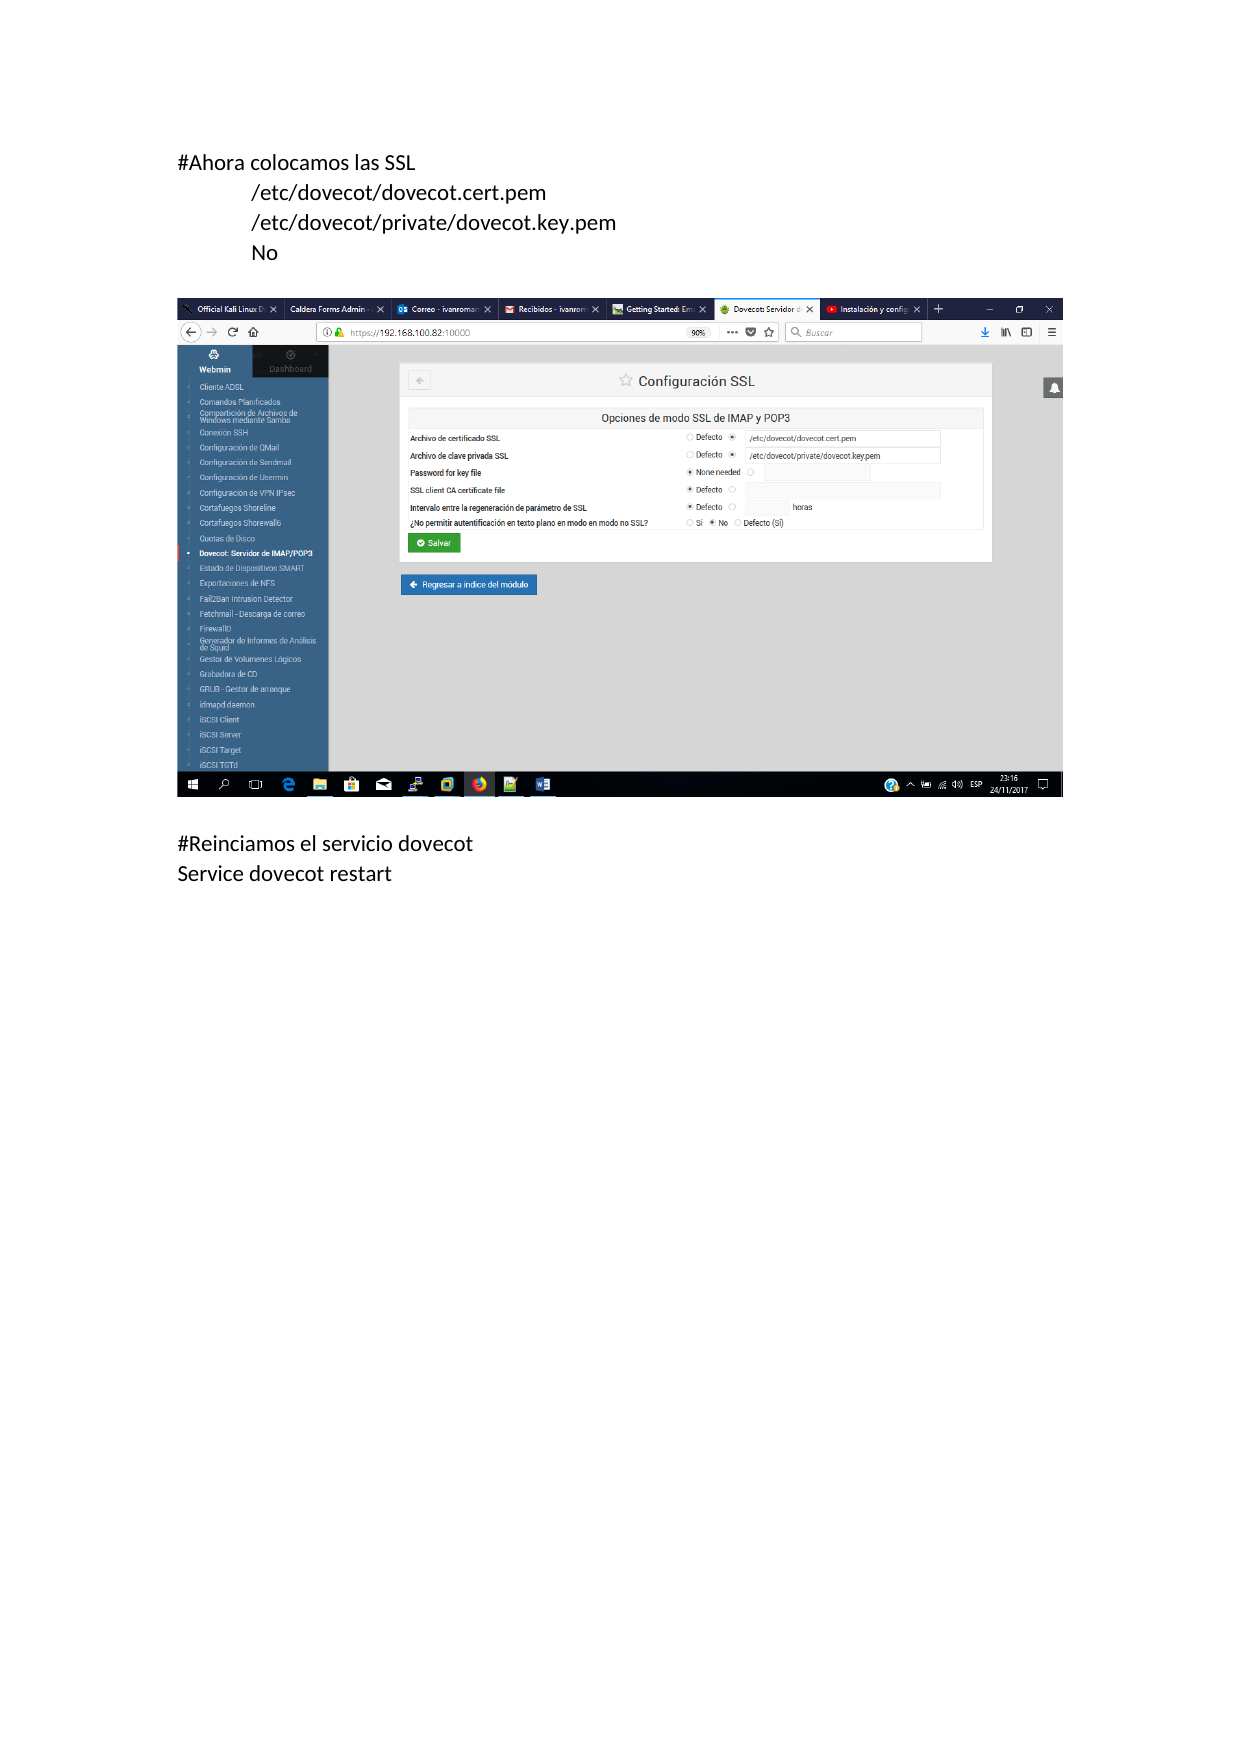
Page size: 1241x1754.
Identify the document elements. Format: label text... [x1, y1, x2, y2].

text No [177, 238, 1063, 266]
text Service dovecot restart [177, 859, 1063, 887]
text /etc/dovecot/dovecot.cert.pem [177, 178, 1063, 206]
text #Reinciamos el servicio dovecot [177, 829, 1063, 857]
picture [177, 298, 1063, 797]
text #Ahora colocamos las SSL [177, 148, 1063, 176]
text /etc/dovecot/private/dovecot.key.pem [177, 208, 1063, 236]
